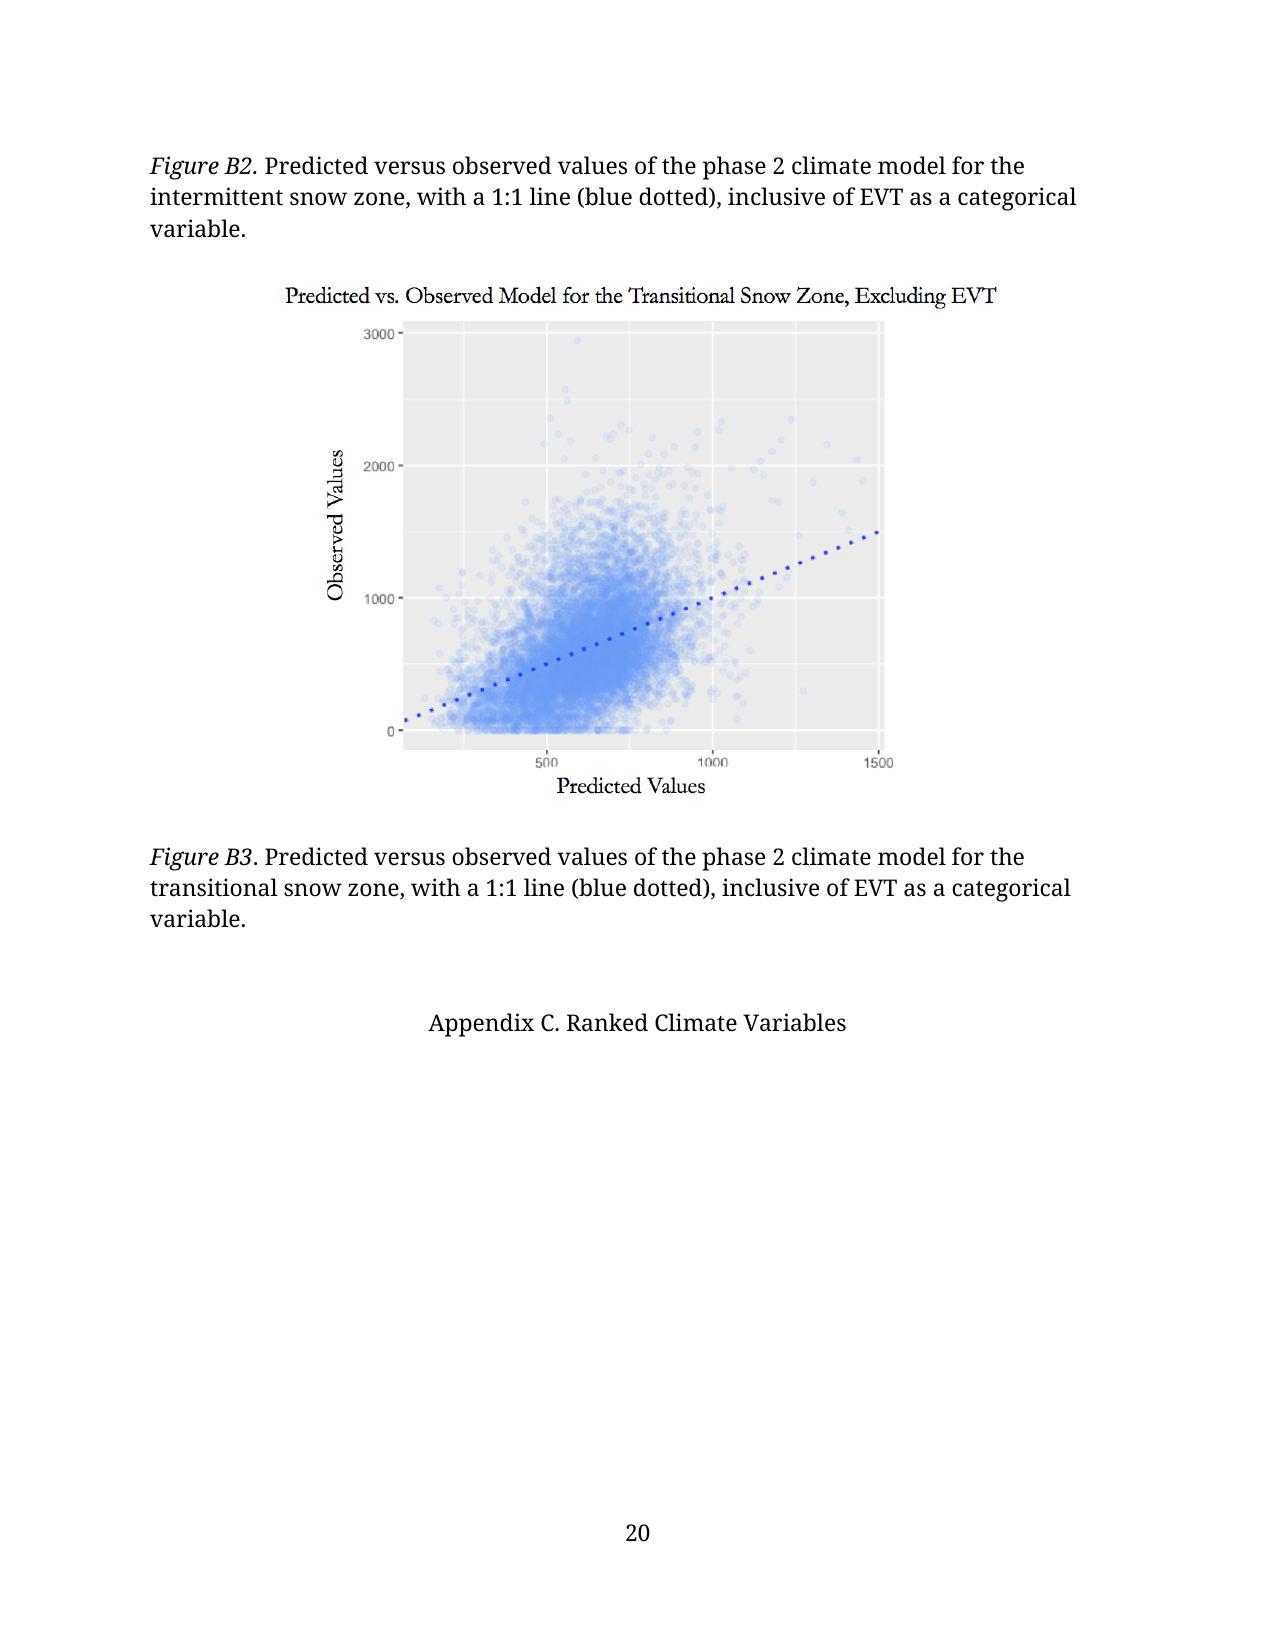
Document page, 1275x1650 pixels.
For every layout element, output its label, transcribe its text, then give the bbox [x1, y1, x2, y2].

text Figure B3. Predicted versus observed values of the phase 2 climate model for the transitional snow zone, with a 1:1 line (blue dotted), inclusive of EVT as a categorical variable. [150, 841, 1125, 934]
text Figure B2. Predicted versus observed values of the phase 2 climate model for the intermittent snow zone, with a 1:1 line (blue dotted), inclusive of EVT as a categorical variable. [150, 150, 1125, 244]
picture [262, 243, 1013, 841]
text Appendix C. Ranked Climate Variables [150, 1007, 1125, 1038]
